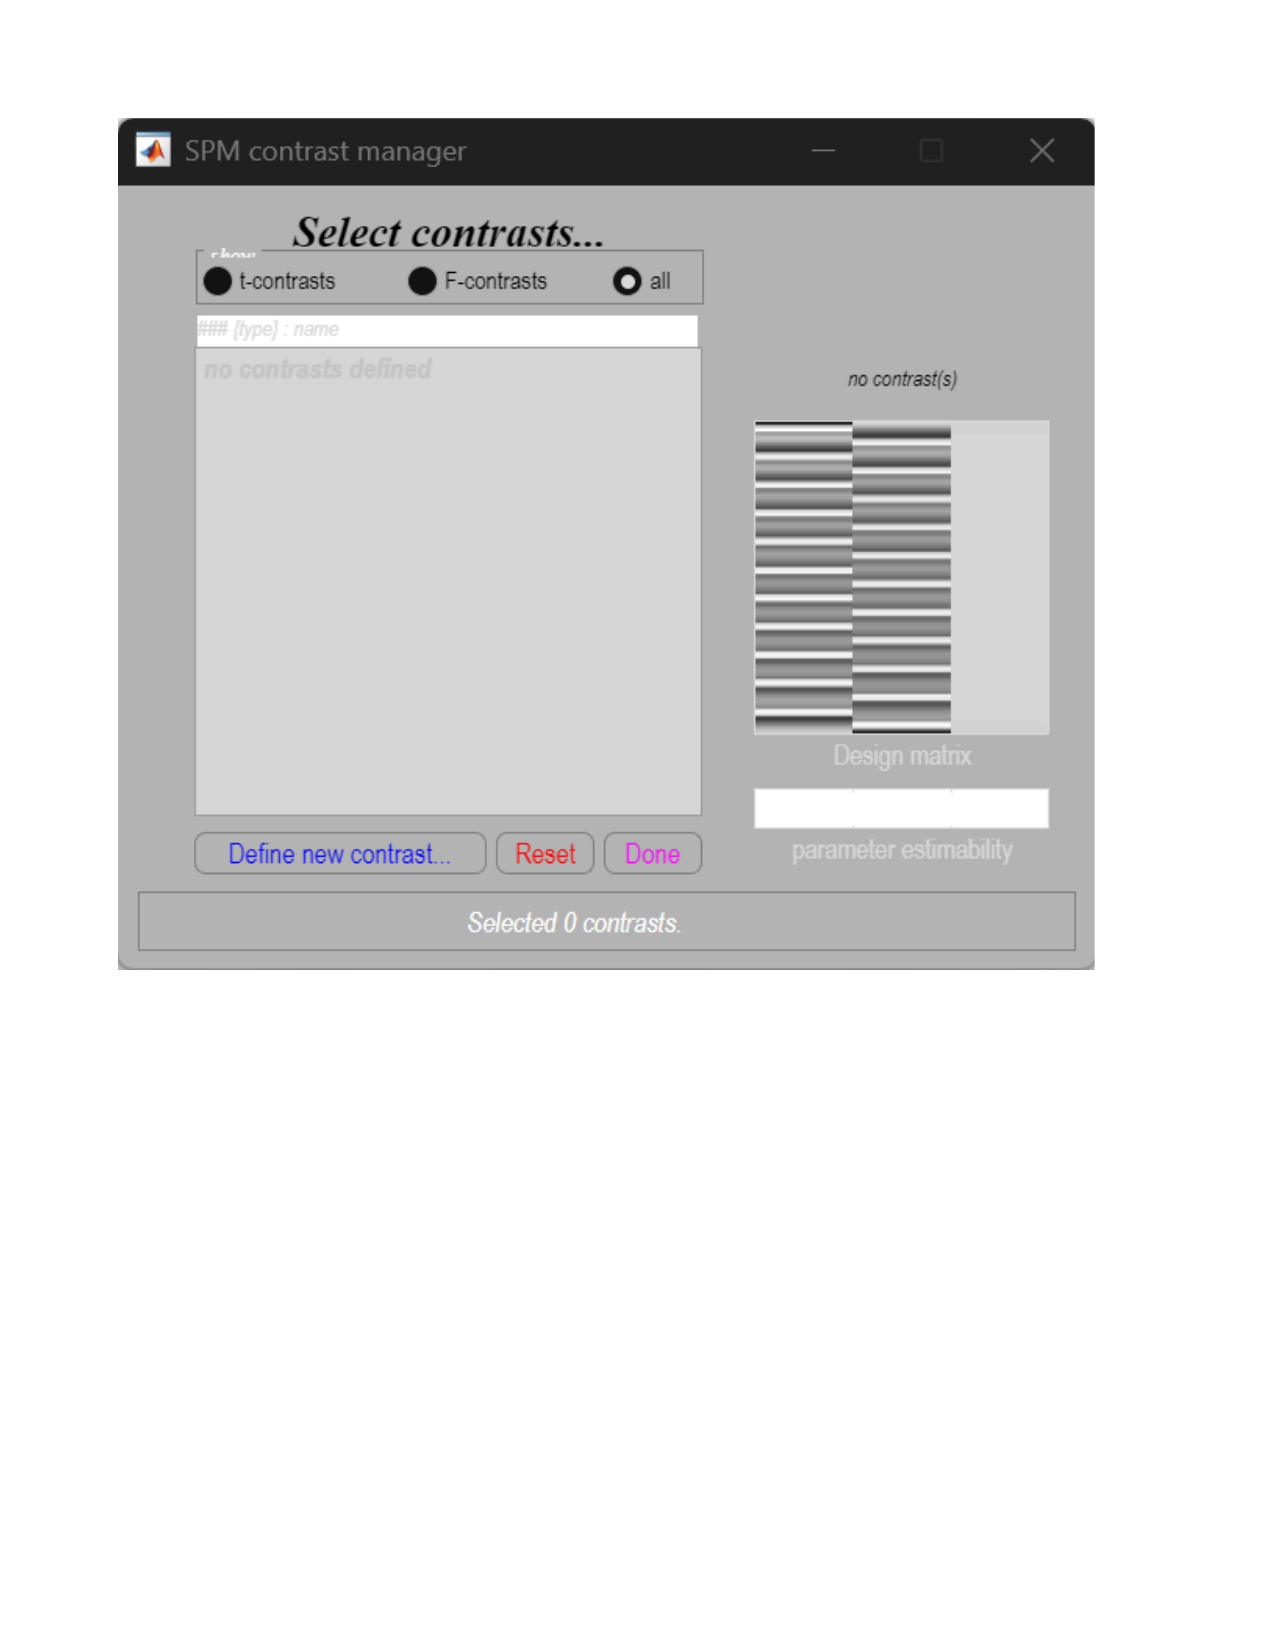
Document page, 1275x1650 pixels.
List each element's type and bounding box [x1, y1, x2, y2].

picture [118, 118, 1095, 970]
